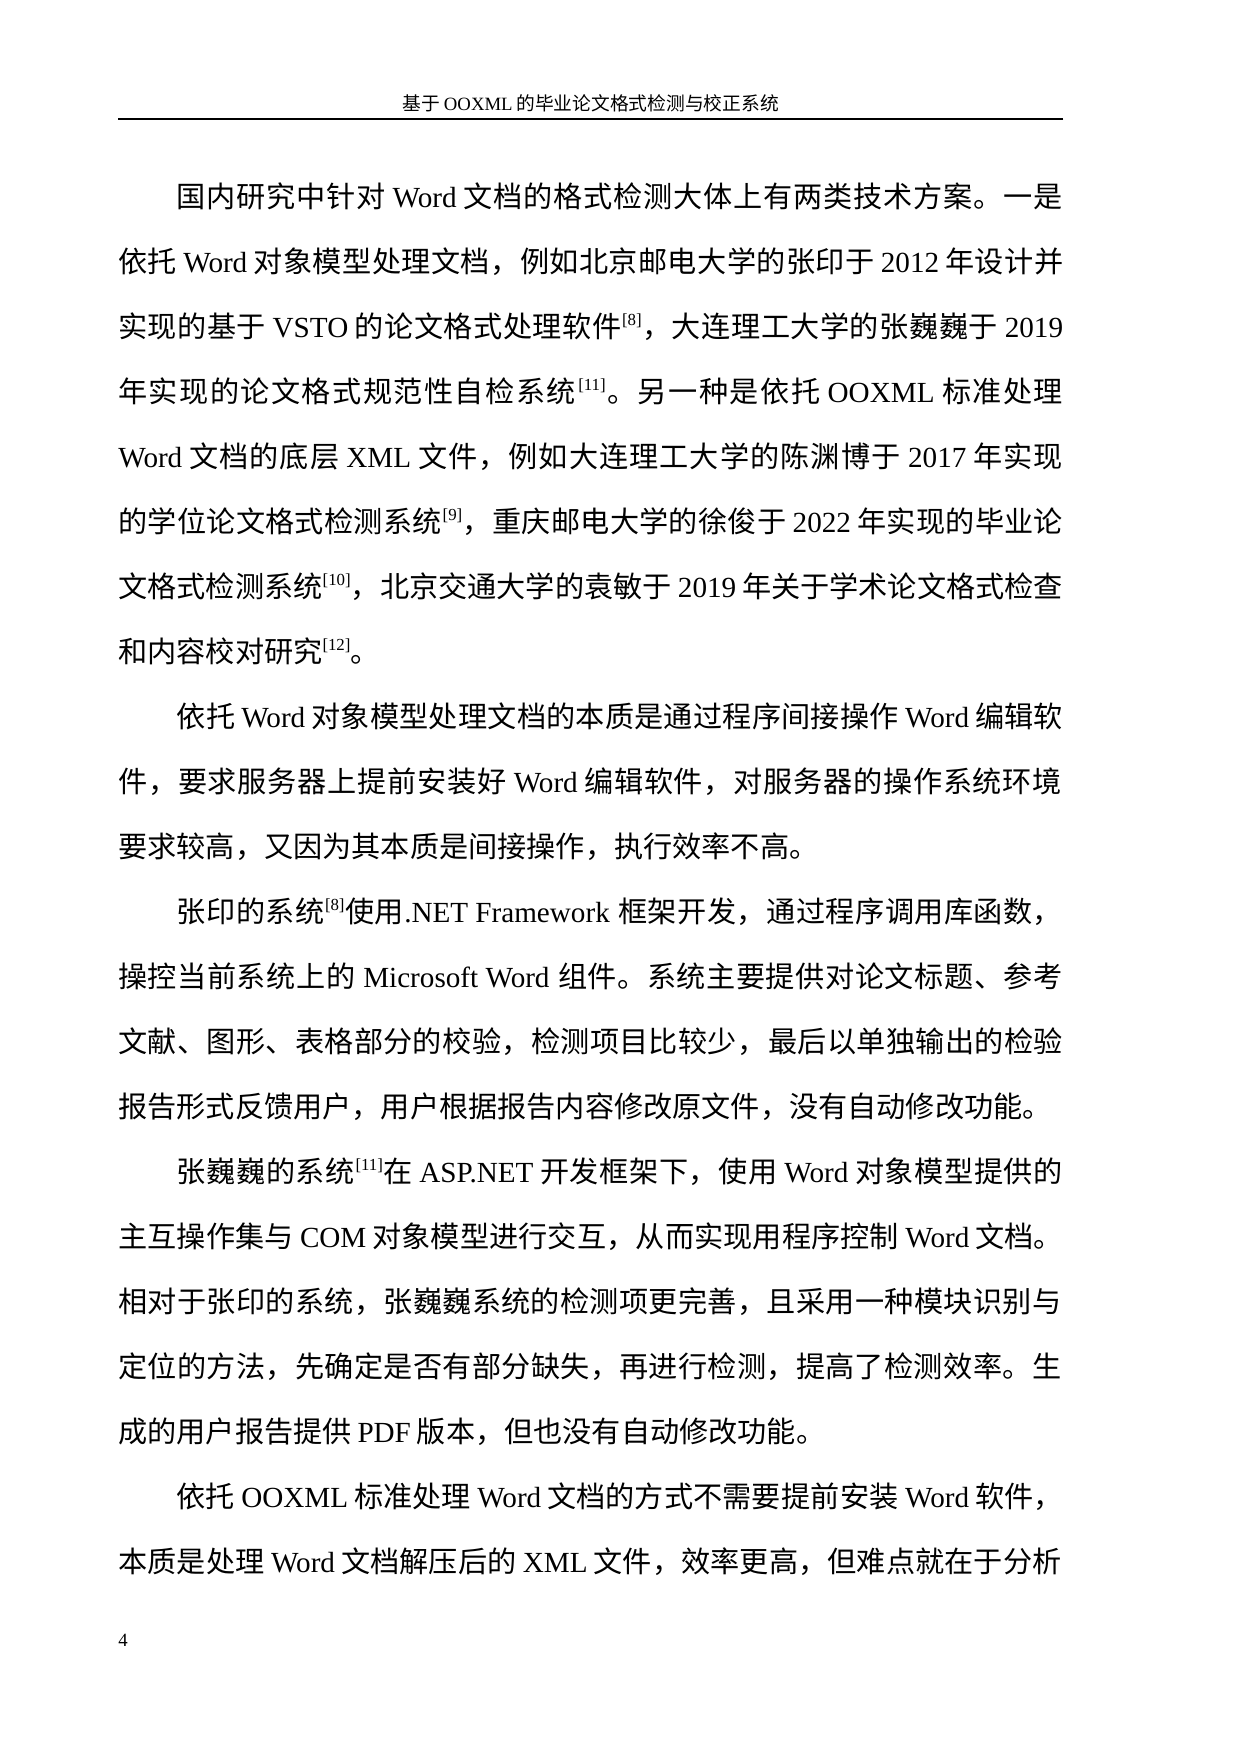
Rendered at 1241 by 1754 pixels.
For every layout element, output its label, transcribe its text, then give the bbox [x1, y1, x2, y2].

text 张巍巍的系统[11]在ASP.NET开发框架下，使用Word对象模型提供的主互操作集与COM对象模型进行交互，从而实现用程序控制Word文档。相对于张印的系统，张巍巍系统的检测项更完善，且采用一种模块识别与定位的方法，先确定是否有部分缺失，再进行检测，提高了检测效率。生成的用户报告提供PDF版本，但也没有自动修改功能。 [118, 1137, 1063, 1462]
text 国内研究中针对Word文档的格式检测大体上有两类技术方案。一是依托Word对象模型处理文档，例如北京邮电大学的张印于2012年设计并实现的基于VSTO的论文格式处理软件[8]，大连理工大学的张巍巍于2019年实现的论文格式规范性自检系统[11]。另一种是依托OOXML标准处理Word文档的底层XML文件，例如大连理工大学的陈渊博于2017年实现的学位论文格式检测系统[9]，重庆邮电大学的徐俊于2022年实现的毕业论文格式检测系统[10]，北京交通大学的袁敏于2019年关于学术论文格式检查和内容校对研究[12]。 [118, 162, 1063, 682]
text 依托OOXML标准处理Word文档的方式不需要提前安装Word软件，本质是处理Word文档解压后的XML文件，效率更高，但难点就在于分析Word底层的组织模式，且无法直接操作doc文件。 [118, 1462, 1063, 1592]
text 张印的系统[8]使用.NET Framework 框架开发，通过程序调用库函数，操控当前系统上的 Microsoft Word 组件。系统主要提供对论文标题、参考文献、图形、表格部分的校验，检测项目比较少，最后以单独输出的检验报告形式反馈用户，用户根据报告内容修改原文件，没有自动修改功能。 [118, 877, 1063, 1137]
text 依托Word对象模型处理文档的本质是通过程序间接操作Word编辑软件，要求服务器上提前安装好Word编辑软件，对服务器的操作系统环境要求较高，又因为其本质是间接操作，执行效率不高。 [118, 682, 1063, 877]
